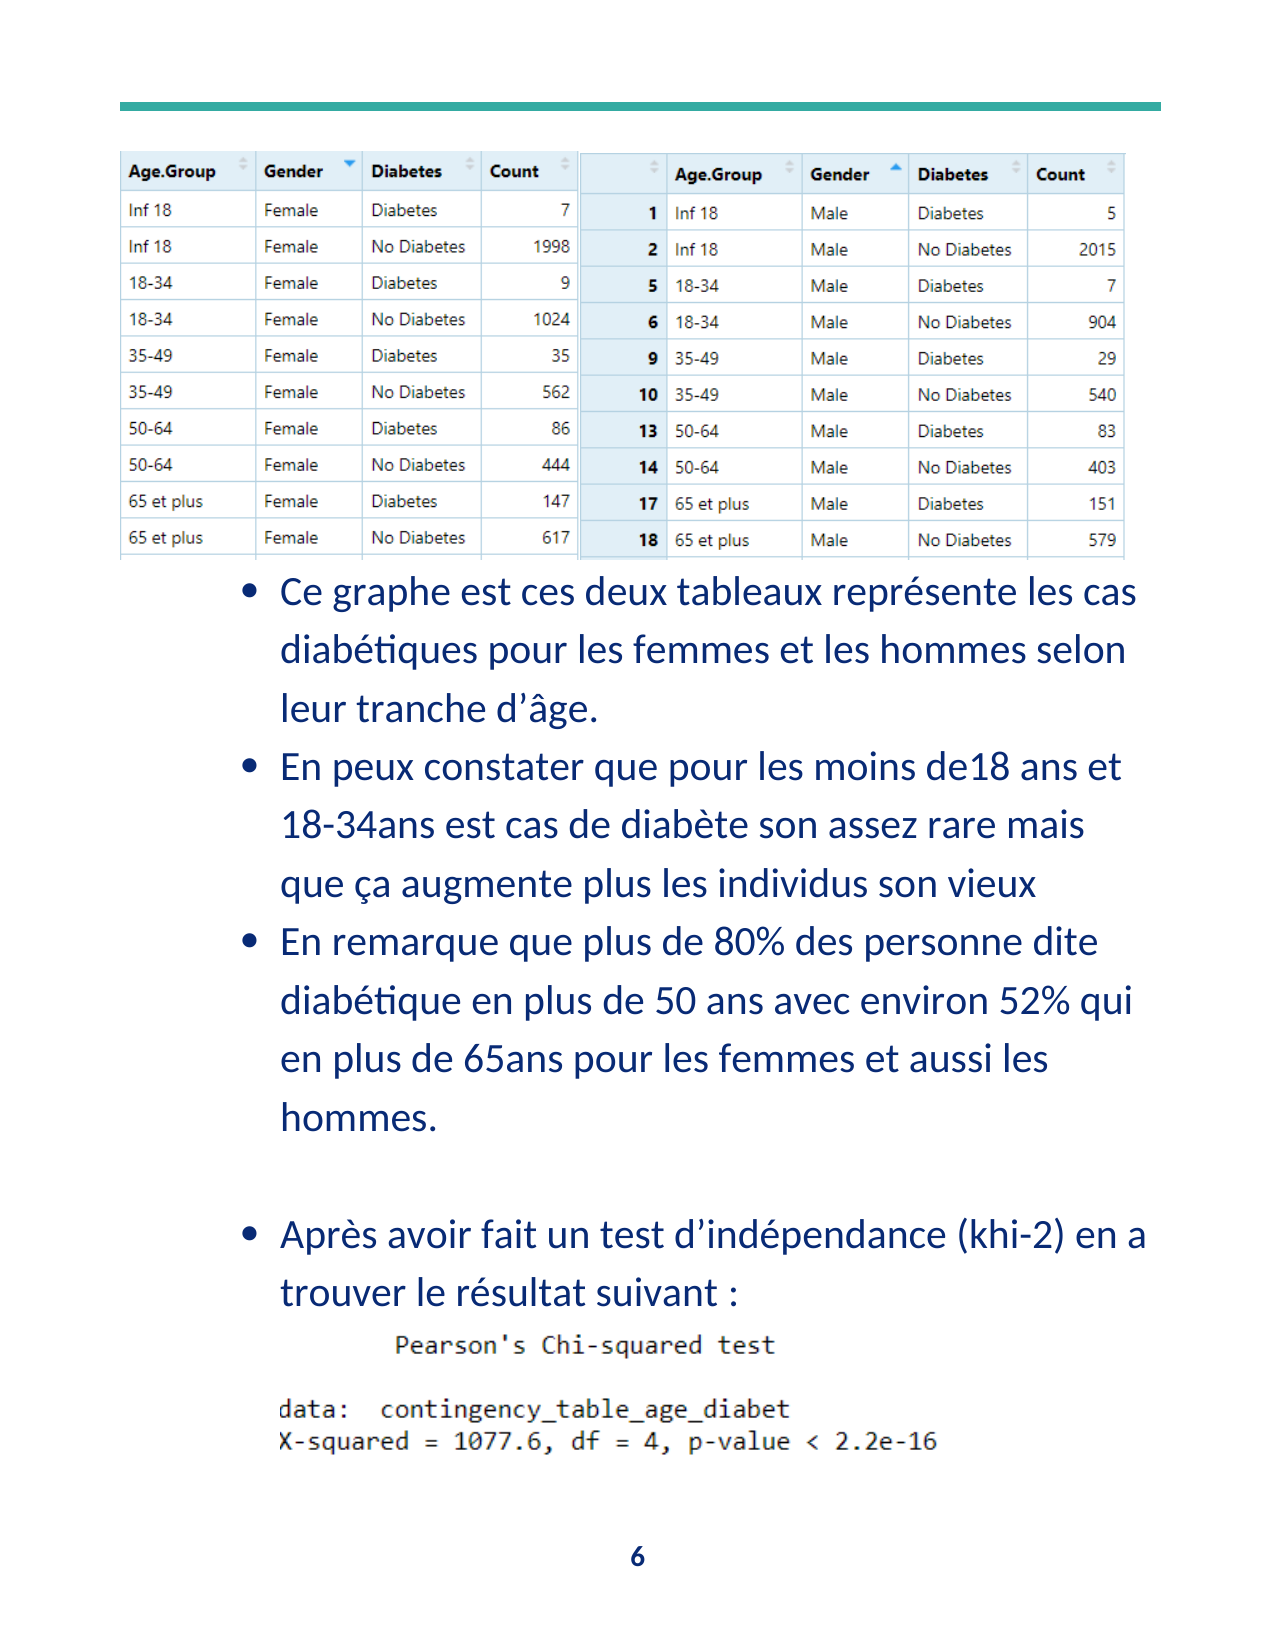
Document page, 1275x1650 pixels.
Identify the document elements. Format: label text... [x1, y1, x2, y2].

list Ce graphe est ces deux tableaux représente les cas diabétiques pour les femmes et les hommes selon leur tranche d’âge. [242, 565, 1155, 732]
list En remarque que plus de 80% des personne dite diabétique en plus de 50 ans avec environ 52% qui en plus de 65ans pour les femmes et aussi les hommes. [242, 915, 1155, 1142]
list En peux constater que pour les moins de18 ans et 18-34ans est cas de diabète son assez rare mais que ça augmente plus les individus son vieux [242, 740, 1155, 908]
picture [120, 151, 1126, 560]
picture [280, 1322, 946, 1466]
